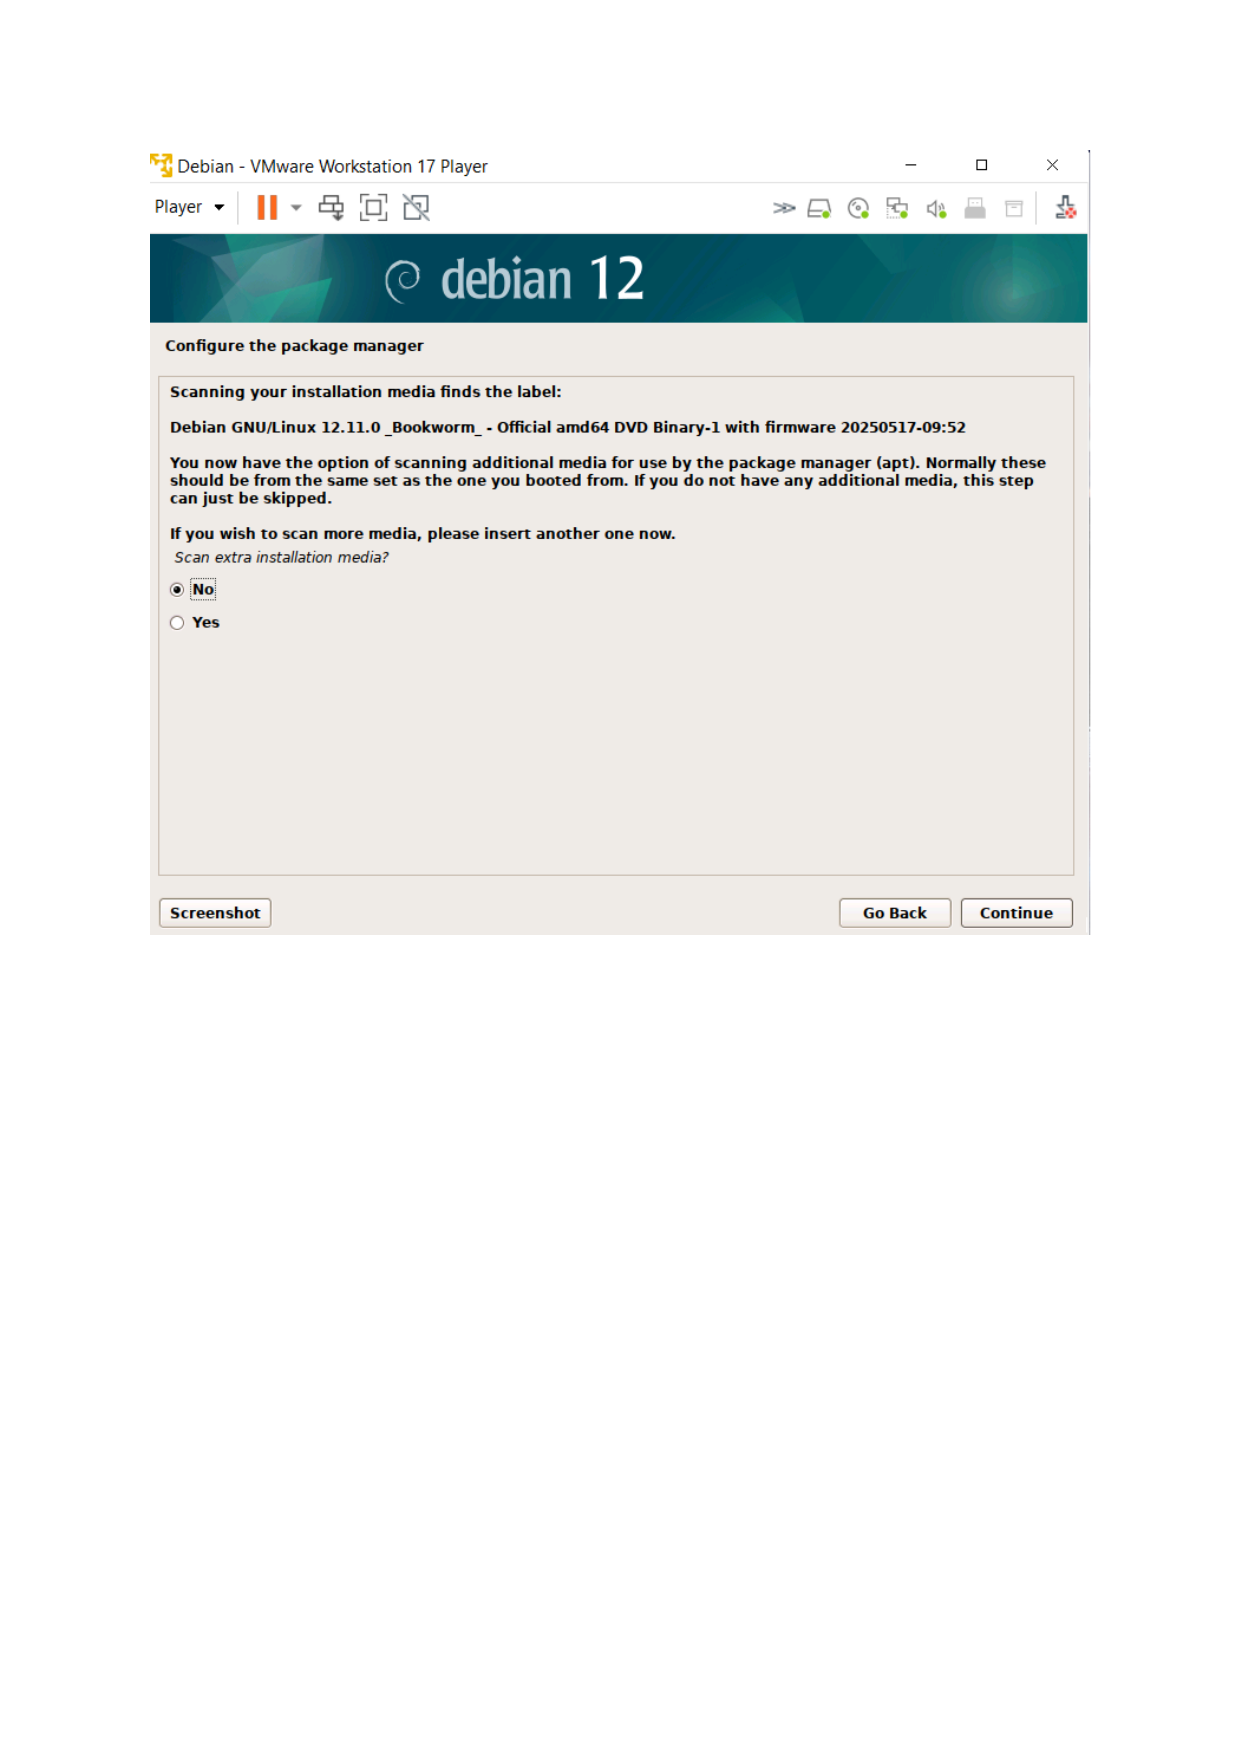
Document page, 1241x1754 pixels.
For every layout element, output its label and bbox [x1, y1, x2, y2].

picture [150, 150, 1091, 935]
